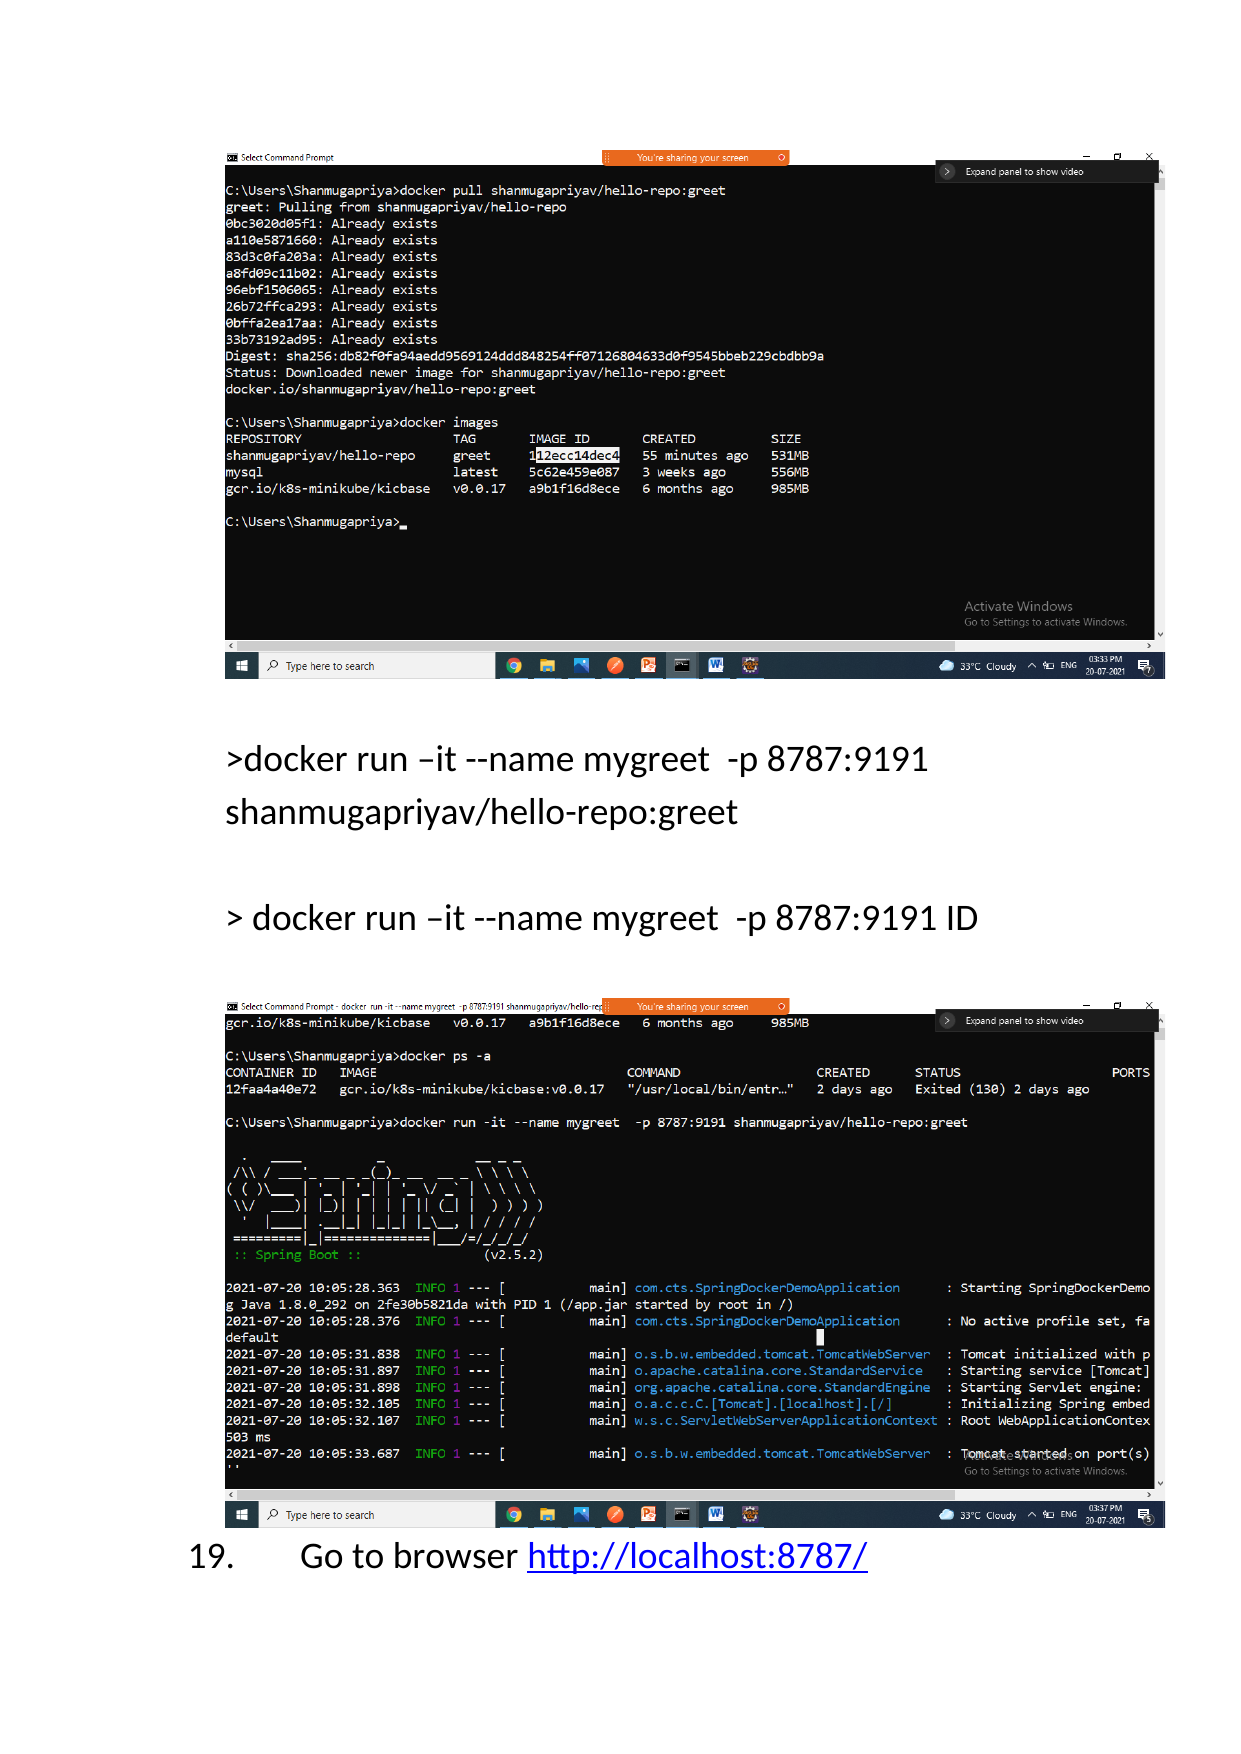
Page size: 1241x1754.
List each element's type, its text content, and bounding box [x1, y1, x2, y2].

picture [225, 998, 1166, 1528]
picture [225, 150, 1166, 679]
list >docker run –it --name mygreet -p 8787:9191 shanmugapriyav/hello-repo:greet [225, 735, 1090, 834]
list Go to browser http://localhost:8787/ [187, 1532, 1090, 1577]
list > docker run –it --name mygreet -p 8787:9191 ID [225, 893, 1090, 939]
